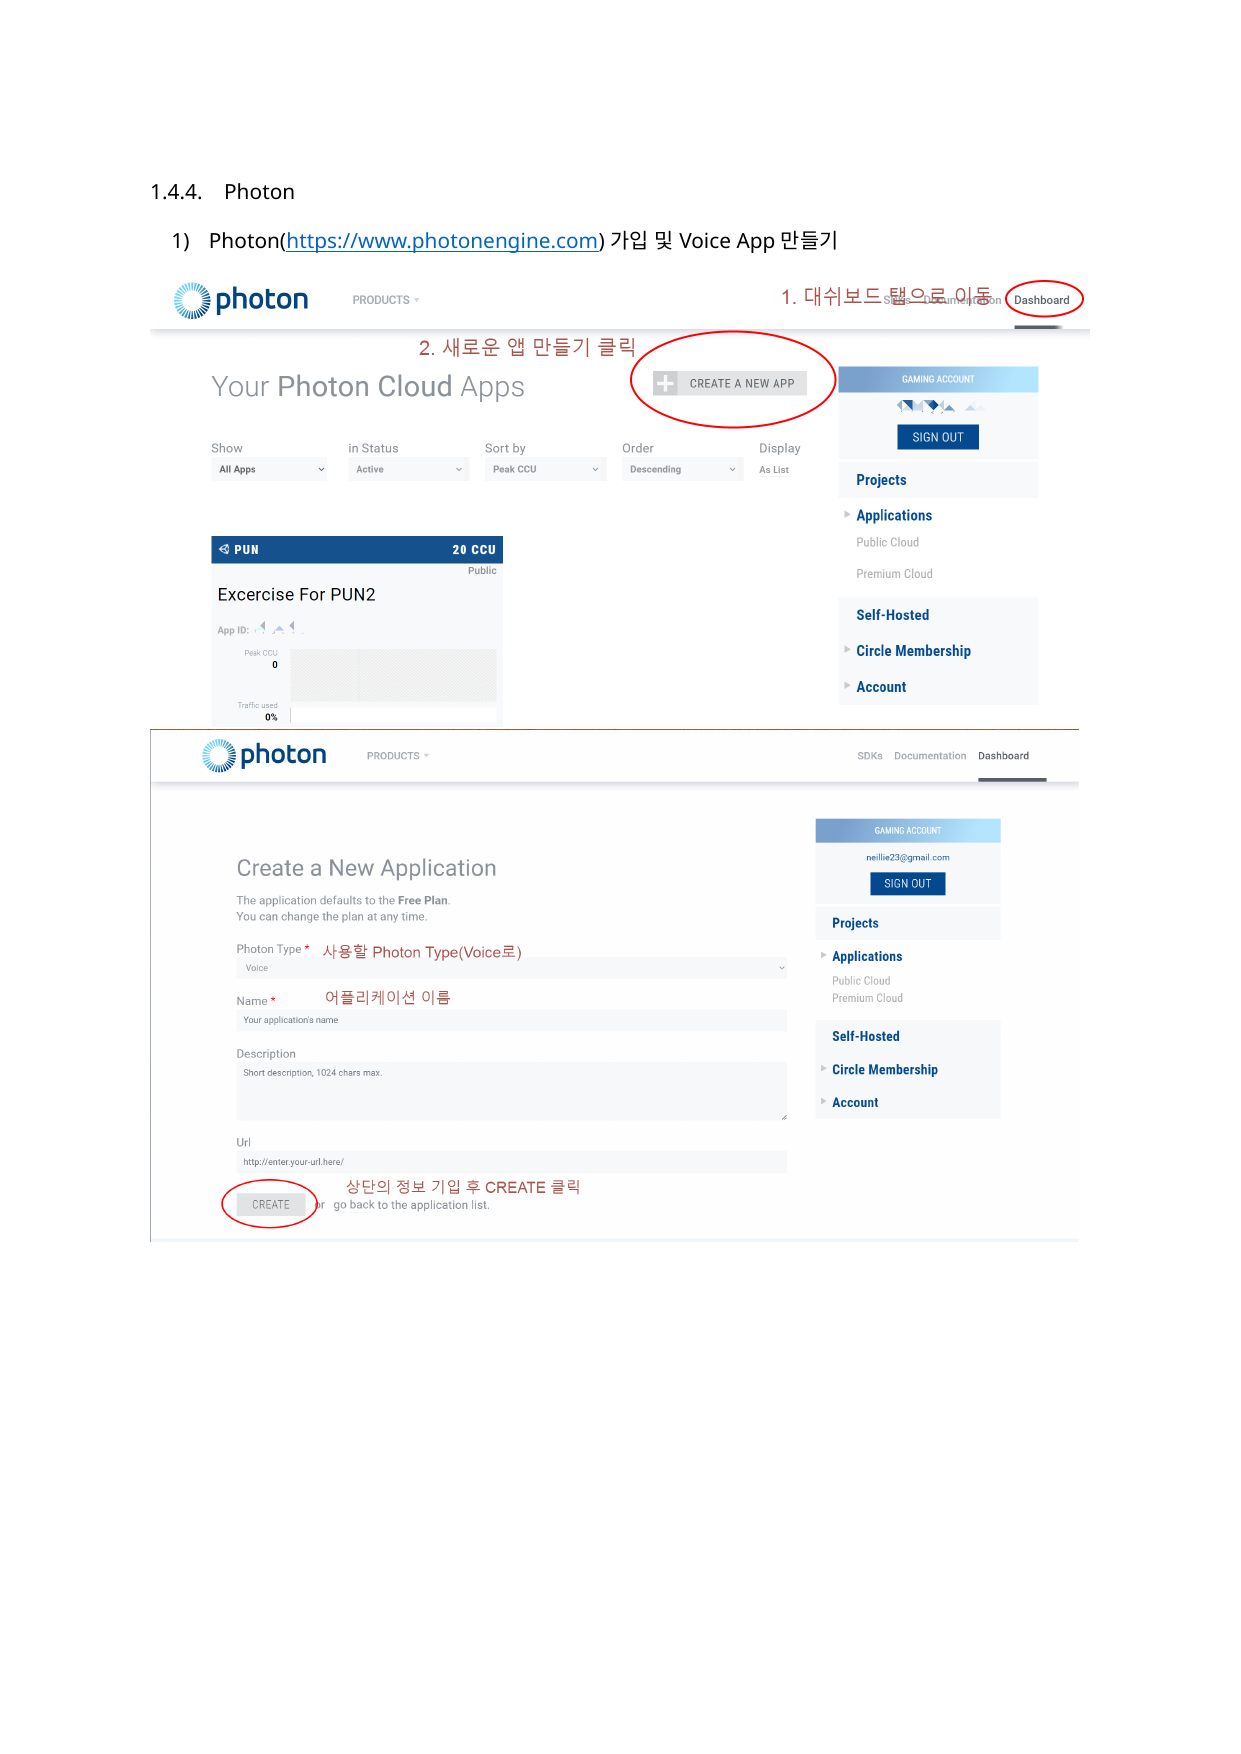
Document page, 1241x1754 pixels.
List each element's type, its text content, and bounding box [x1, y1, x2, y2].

picture [150, 729, 1079, 1242]
subtitle Photon [150, 177, 1090, 206]
picture [150, 273, 1090, 727]
list Photon(https://www.photonengine.com) 가입 및 Voice App 만들기 [171, 224, 1090, 255]
